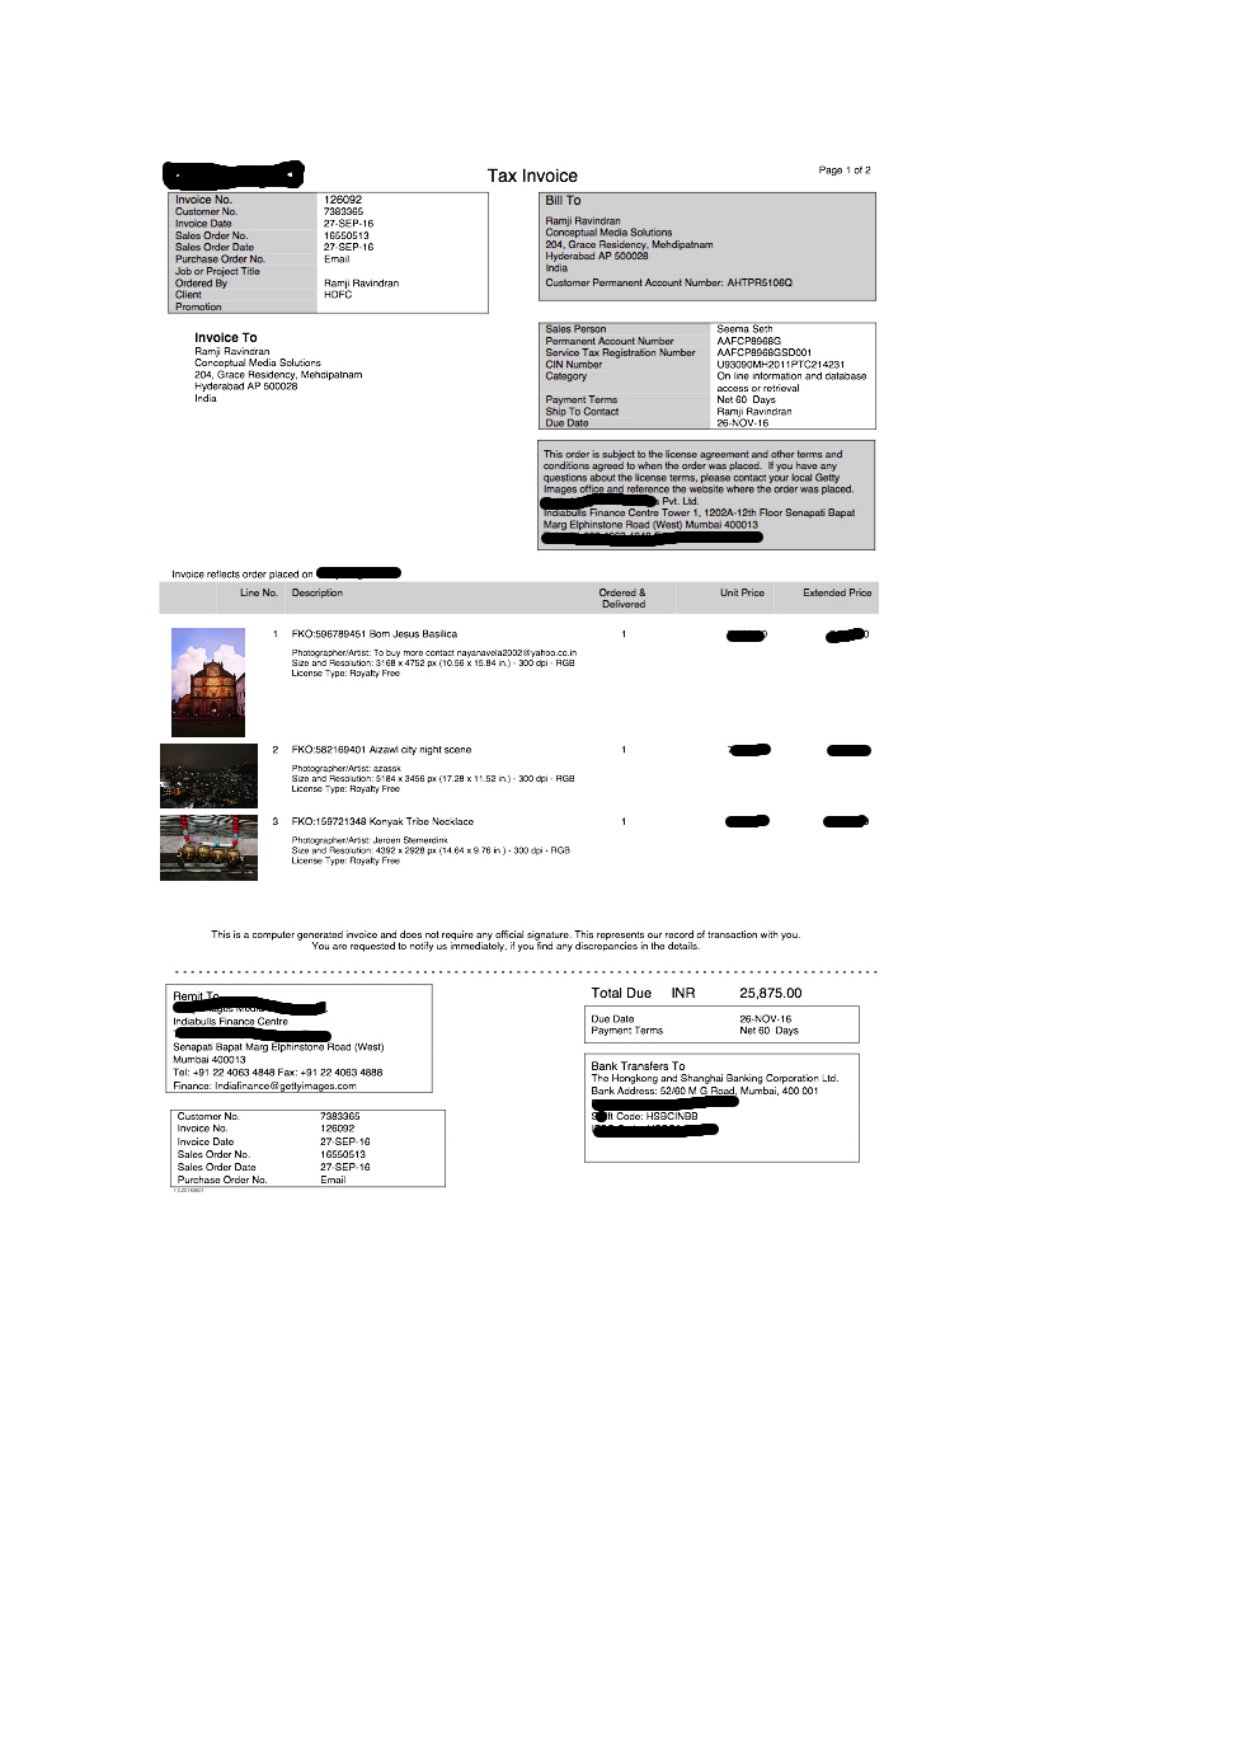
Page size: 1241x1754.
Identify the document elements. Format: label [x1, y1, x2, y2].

picture [150, 150, 907, 1219]
